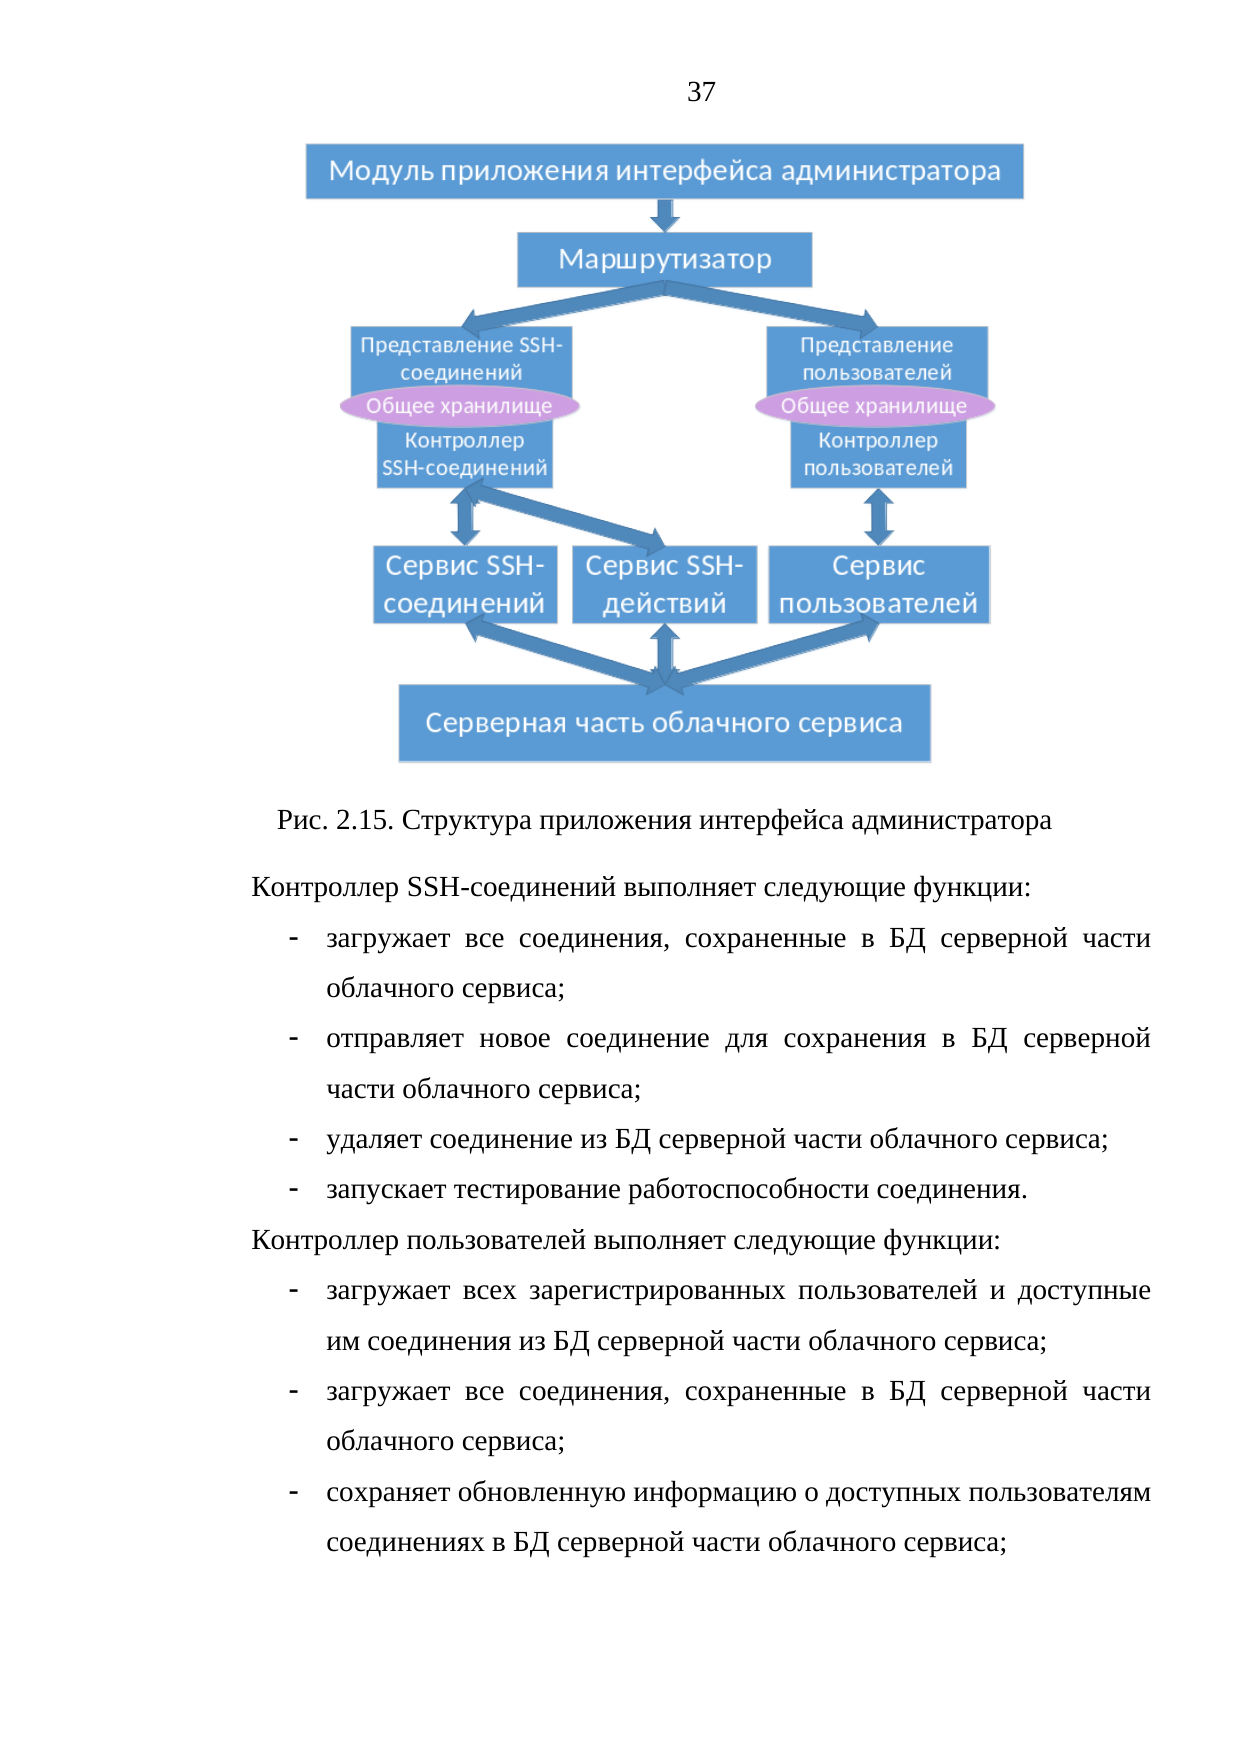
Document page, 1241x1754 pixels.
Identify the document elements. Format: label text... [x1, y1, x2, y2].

list удаляет соединение из БД серверной части облачного сервиса; [288, 1121, 1152, 1155]
text Рис. 2.15. Структура приложения интерфейса администратора [177, 802, 1152, 836]
list загружает все соединения, сохраненные в БД серверной части облачного сервиса; [288, 1373, 1152, 1457]
list отправляет новое соединение для сохранения в БД серверной части облачного сервиса; [288, 1020, 1152, 1104]
list загружает всех зарегистрированных пользователей и доступные им соединения из БД серверной части облачного сервиса; [288, 1272, 1152, 1356]
list загружает все соединения, сохраненные в БД серверной части облачного сервиса; [288, 920, 1152, 1004]
text Контроллер SSH-соединений выполняет следующие функции: [177, 869, 1152, 903]
list сохраняет обновленную информацию о доступных пользователям соединениях в БД серверной части облачного сервиса; [288, 1474, 1152, 1558]
list запускает тестирование работоспособности соединения. [288, 1172, 1152, 1205]
text Контроллер пользователей выполняет следующие функции: [177, 1222, 1152, 1256]
